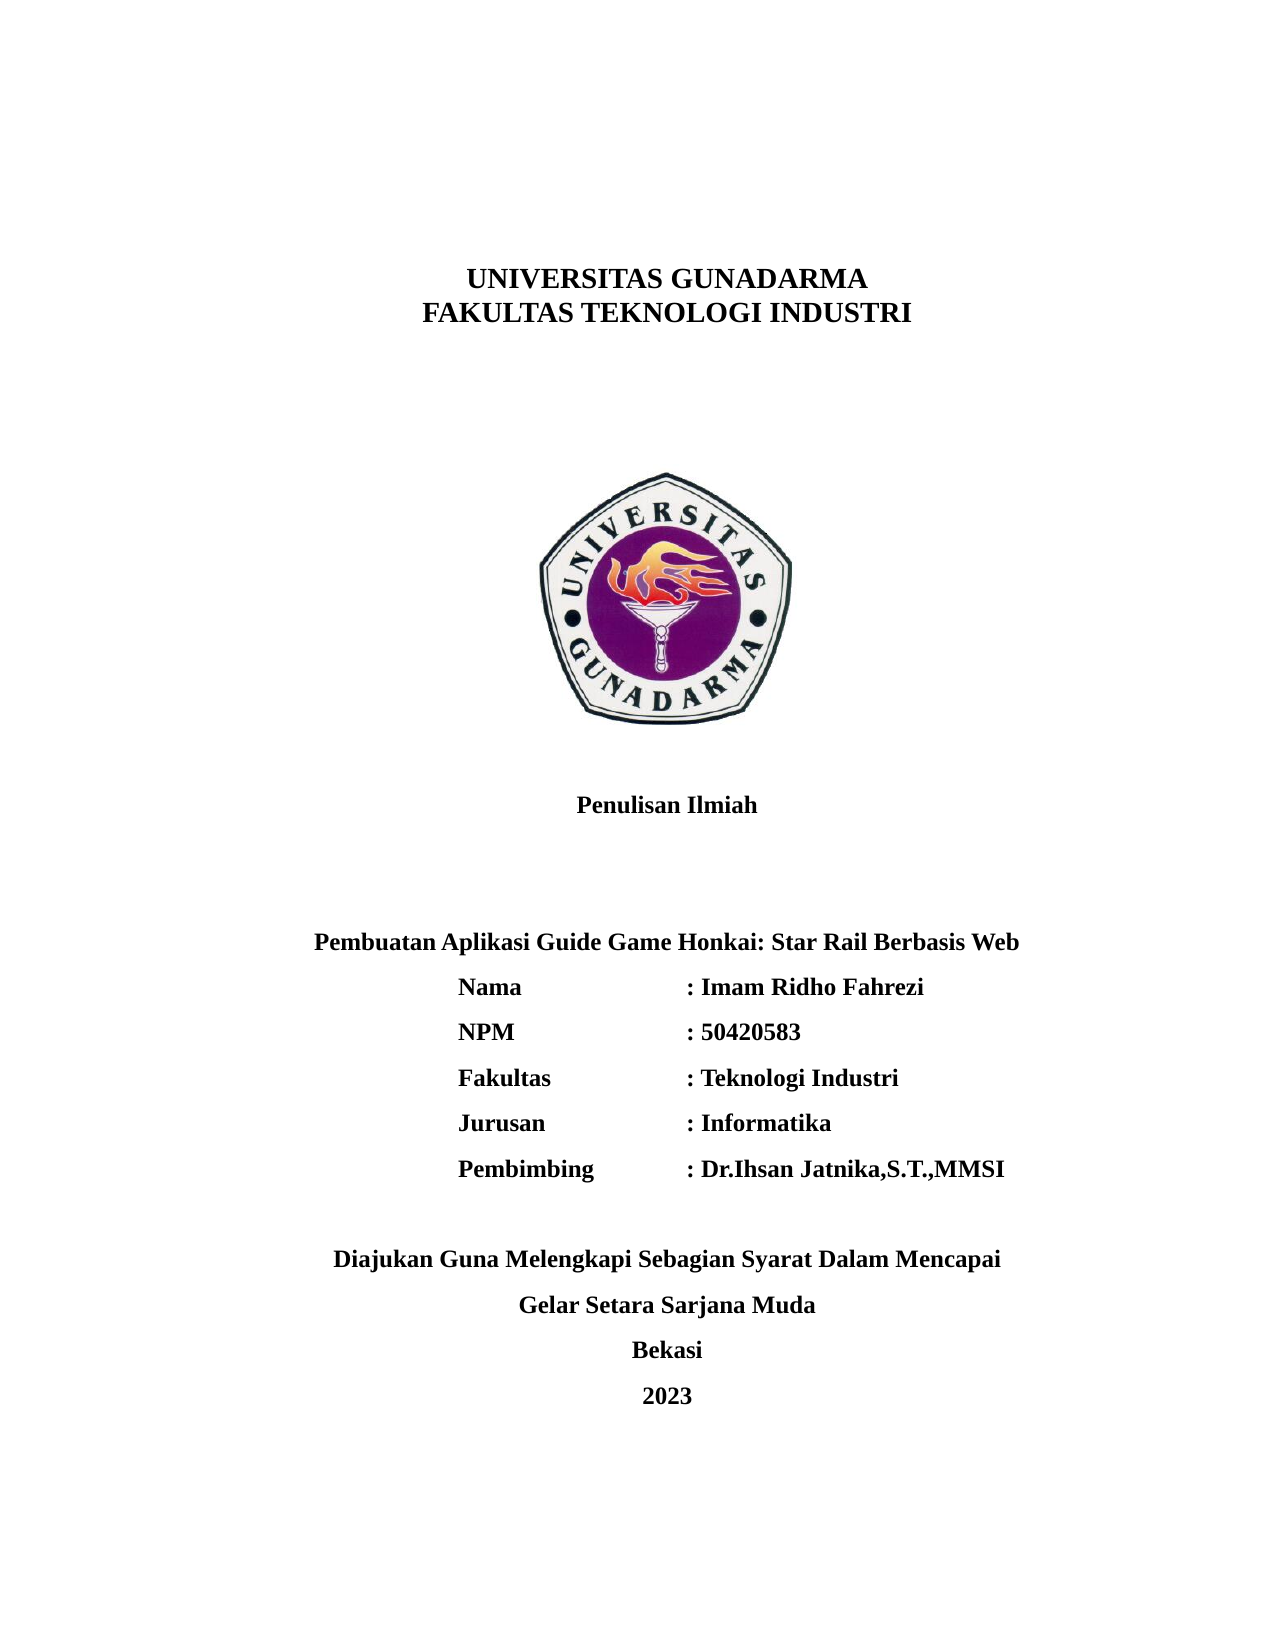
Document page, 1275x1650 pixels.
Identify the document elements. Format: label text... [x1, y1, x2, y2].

subtitle UNIVERSITAS GUNADARMA [236, 261, 1098, 295]
text Nama : Imam Ridho Fahrezi [443, 972, 1098, 1001]
text Fakultas : Teknologi Industri [443, 1063, 1098, 1092]
text 2023 [236, 1381, 1098, 1409]
text Pembimbing : Dr.Ihsan Jatnika,S.T.,MMSI [443, 1154, 1098, 1182]
text NPM : 50420583 [443, 1017, 1098, 1046]
text Jurusan : Informatika [443, 1108, 1098, 1137]
text Penulisan Ilmiah [236, 790, 1098, 819]
text Gelar Setara Sarjana Muda [236, 1290, 1098, 1319]
text Pembuatan Aplikasi Guide Game Honkai: Star Rail Berbasis Web [236, 927, 1098, 955]
text Bekasi [236, 1335, 1098, 1364]
picture [535, 464, 799, 729]
text Diajukan Guna Melengkapi Sebagian Syarat Dalam Mencapai [236, 1244, 1098, 1273]
text FAKULTAS TEKNOLOGI INDUSTRI [236, 295, 1098, 328]
